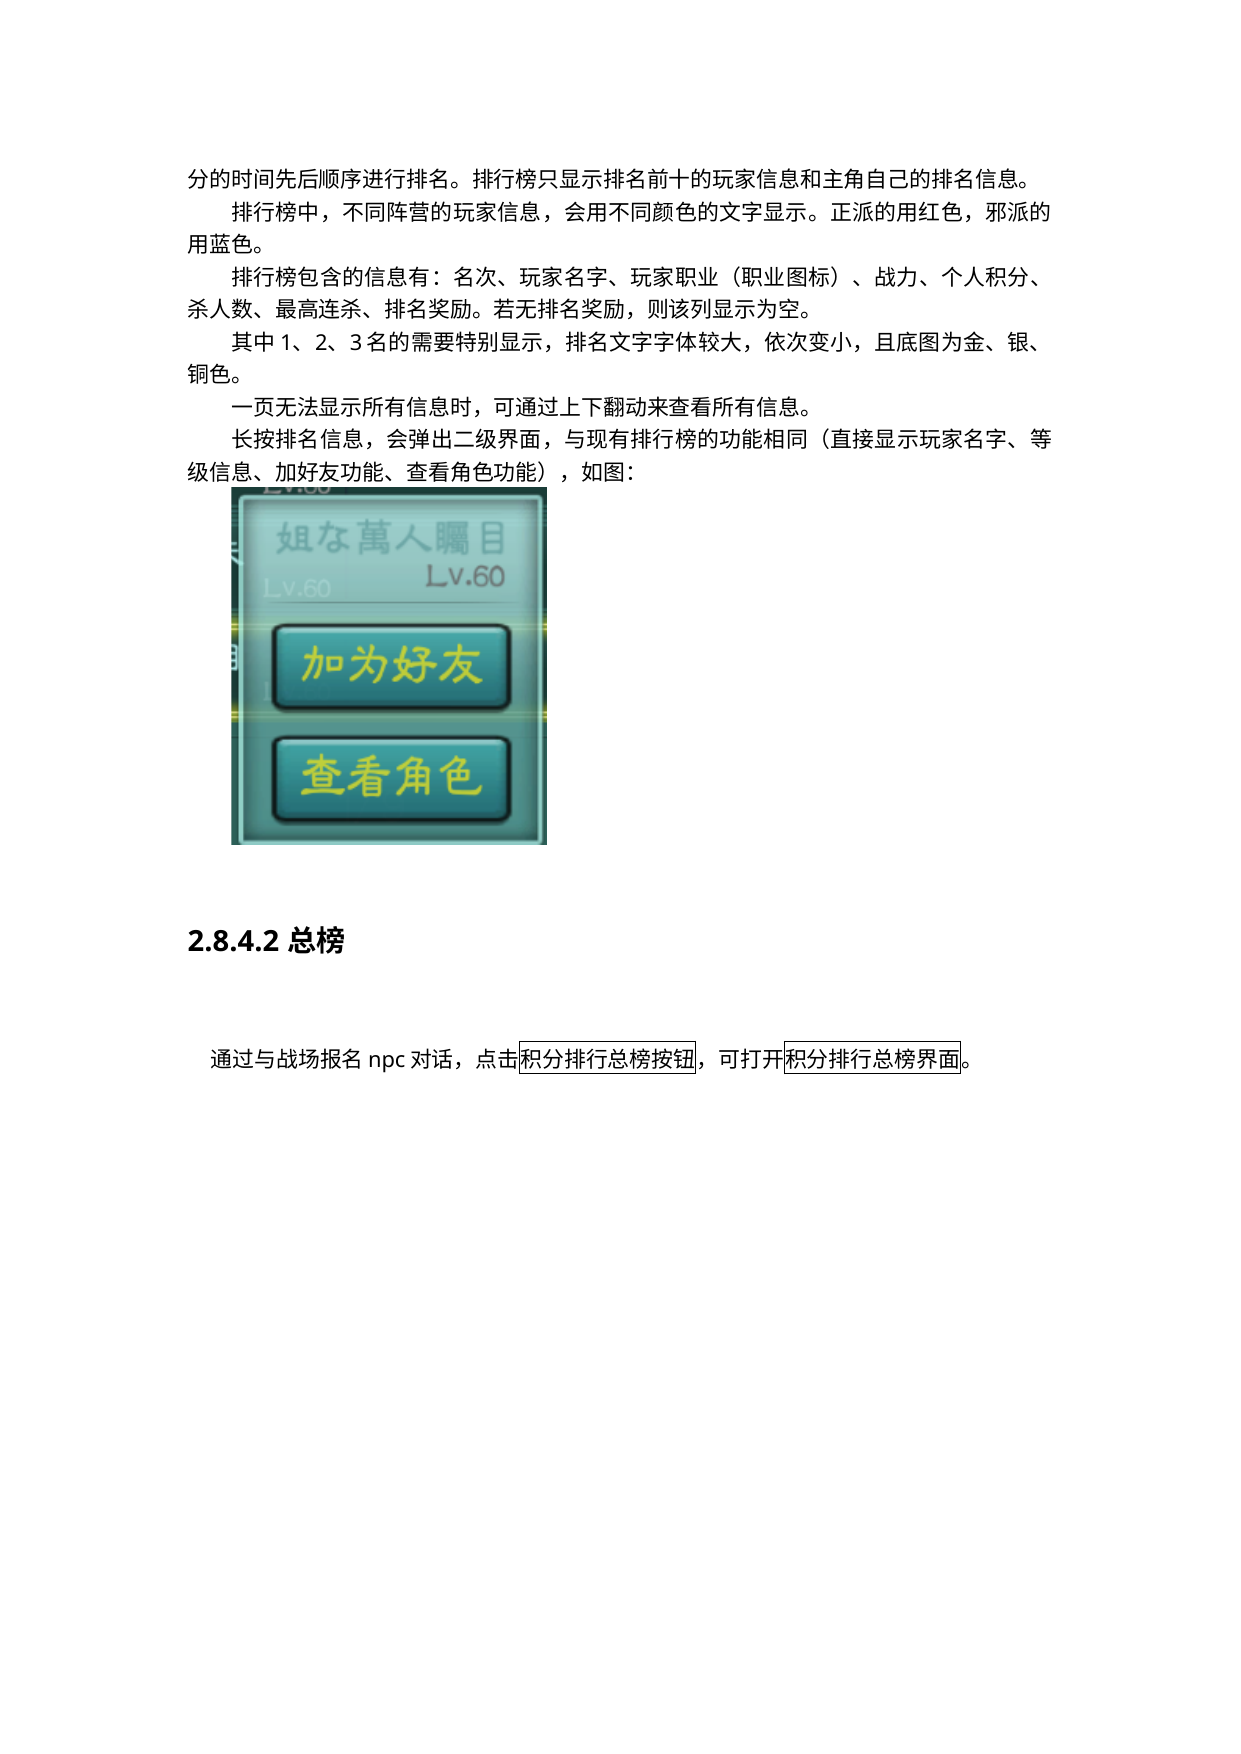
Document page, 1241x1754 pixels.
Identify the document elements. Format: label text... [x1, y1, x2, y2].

subtitle 2.8.4.2 总榜 [187, 906, 1053, 971]
text 其中1、2、3名的需要特别显示，排名文字字体较大，依次变小，且底图为金、银、铜色。 [187, 324, 1053, 389]
text 排行榜包含的信息有：名次、玩家名字、玩家职业（职业图标）、战力、个人积分、杀人数、最高连杀、排名奖励。若无排名奖励，则该列显示为空。 [187, 259, 1053, 324]
text 排行榜中，不同阵营的玩家信息，会用不同颜色的文字显示。正派的用红色，邪派的用蓝色。 [187, 194, 1053, 259]
text 通过与战场报名npc对话，点击积分排行总榜按钮，可打开积分排行总榜界面。 [187, 1025, 1053, 1090]
text 一页无法显示所有信息时，可通过上下翻动来查看所有信息。 [187, 389, 1053, 422]
text 长按排名信息，会弹出二级界面，与现有排行榜的功能相同（直接显示玩家名字、等级信息、加好友功能、查看角色功能），如图： [187, 422, 1053, 487]
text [187, 162, 1053, 194]
picture [231, 487, 547, 845]
